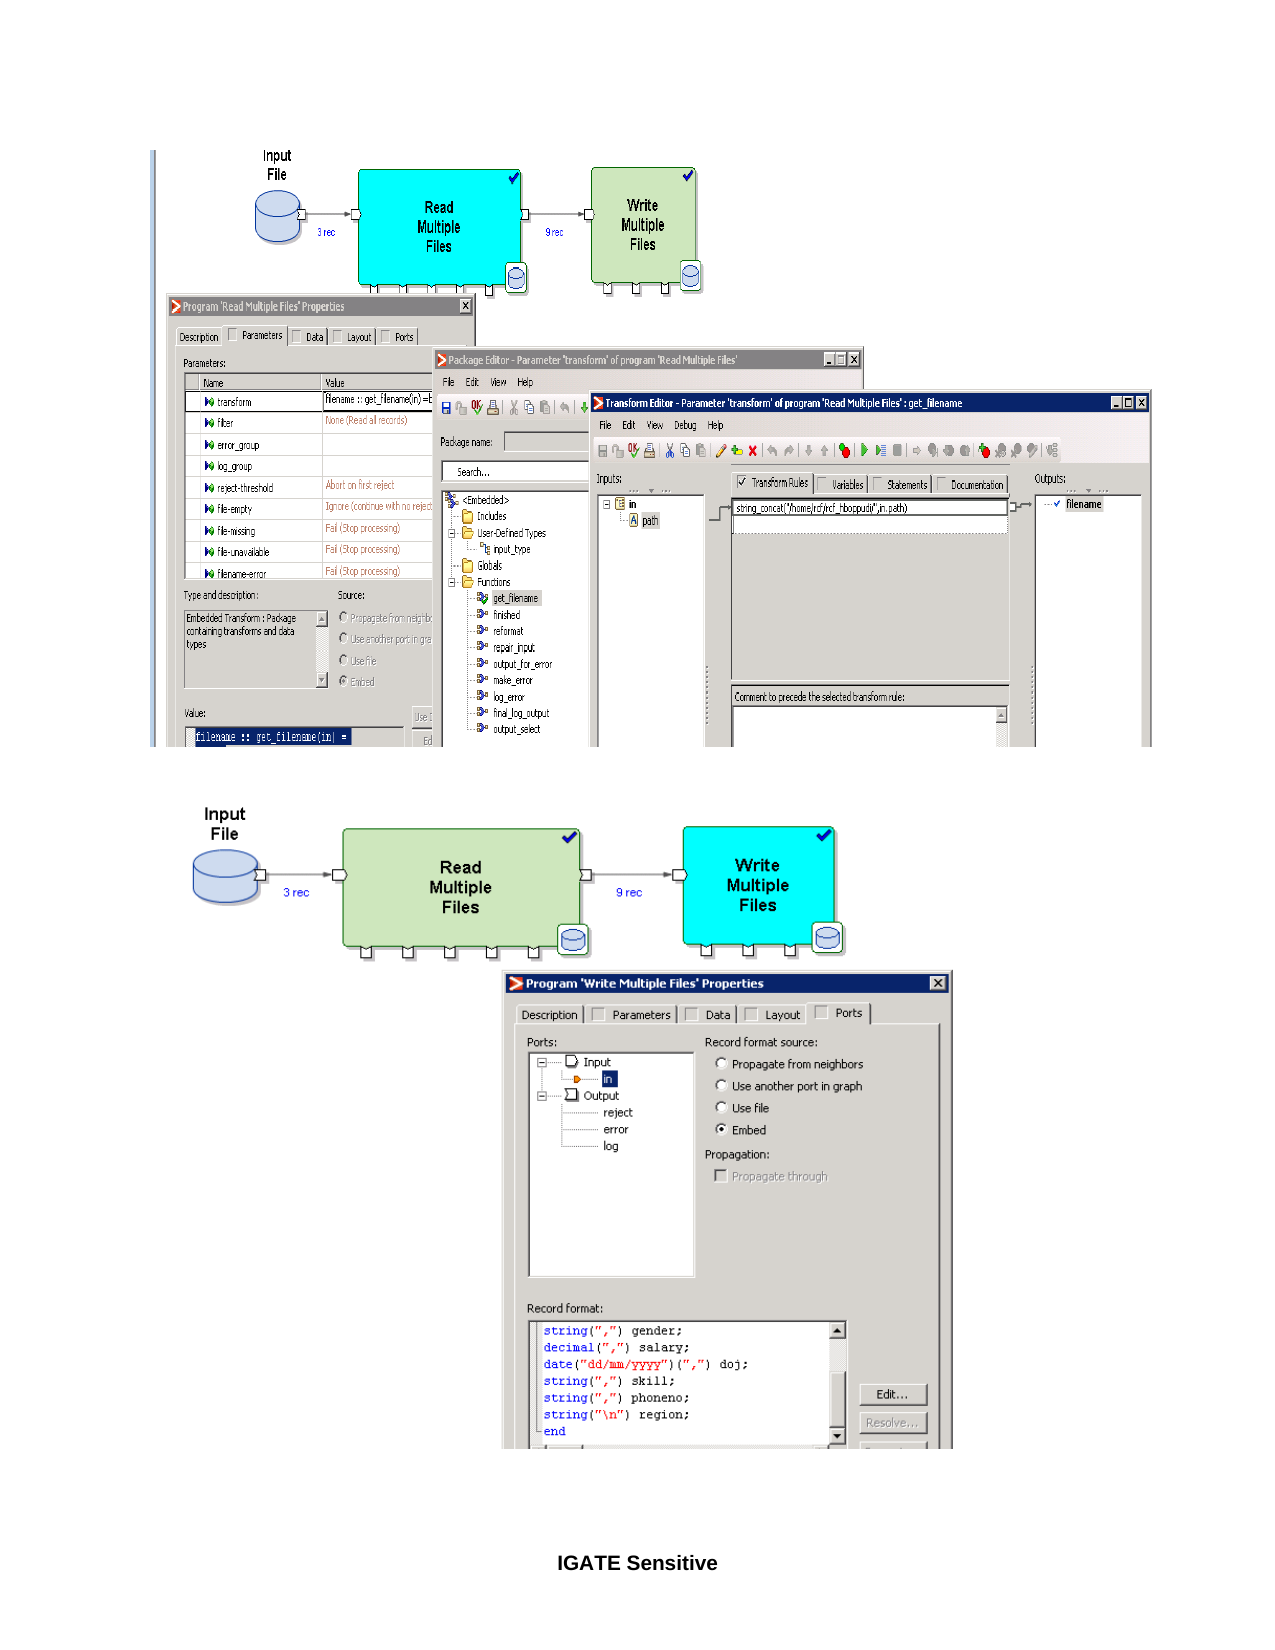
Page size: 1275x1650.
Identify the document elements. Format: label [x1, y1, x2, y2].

picture [150, 150, 1154, 747]
picture [150, 804, 997, 1449]
